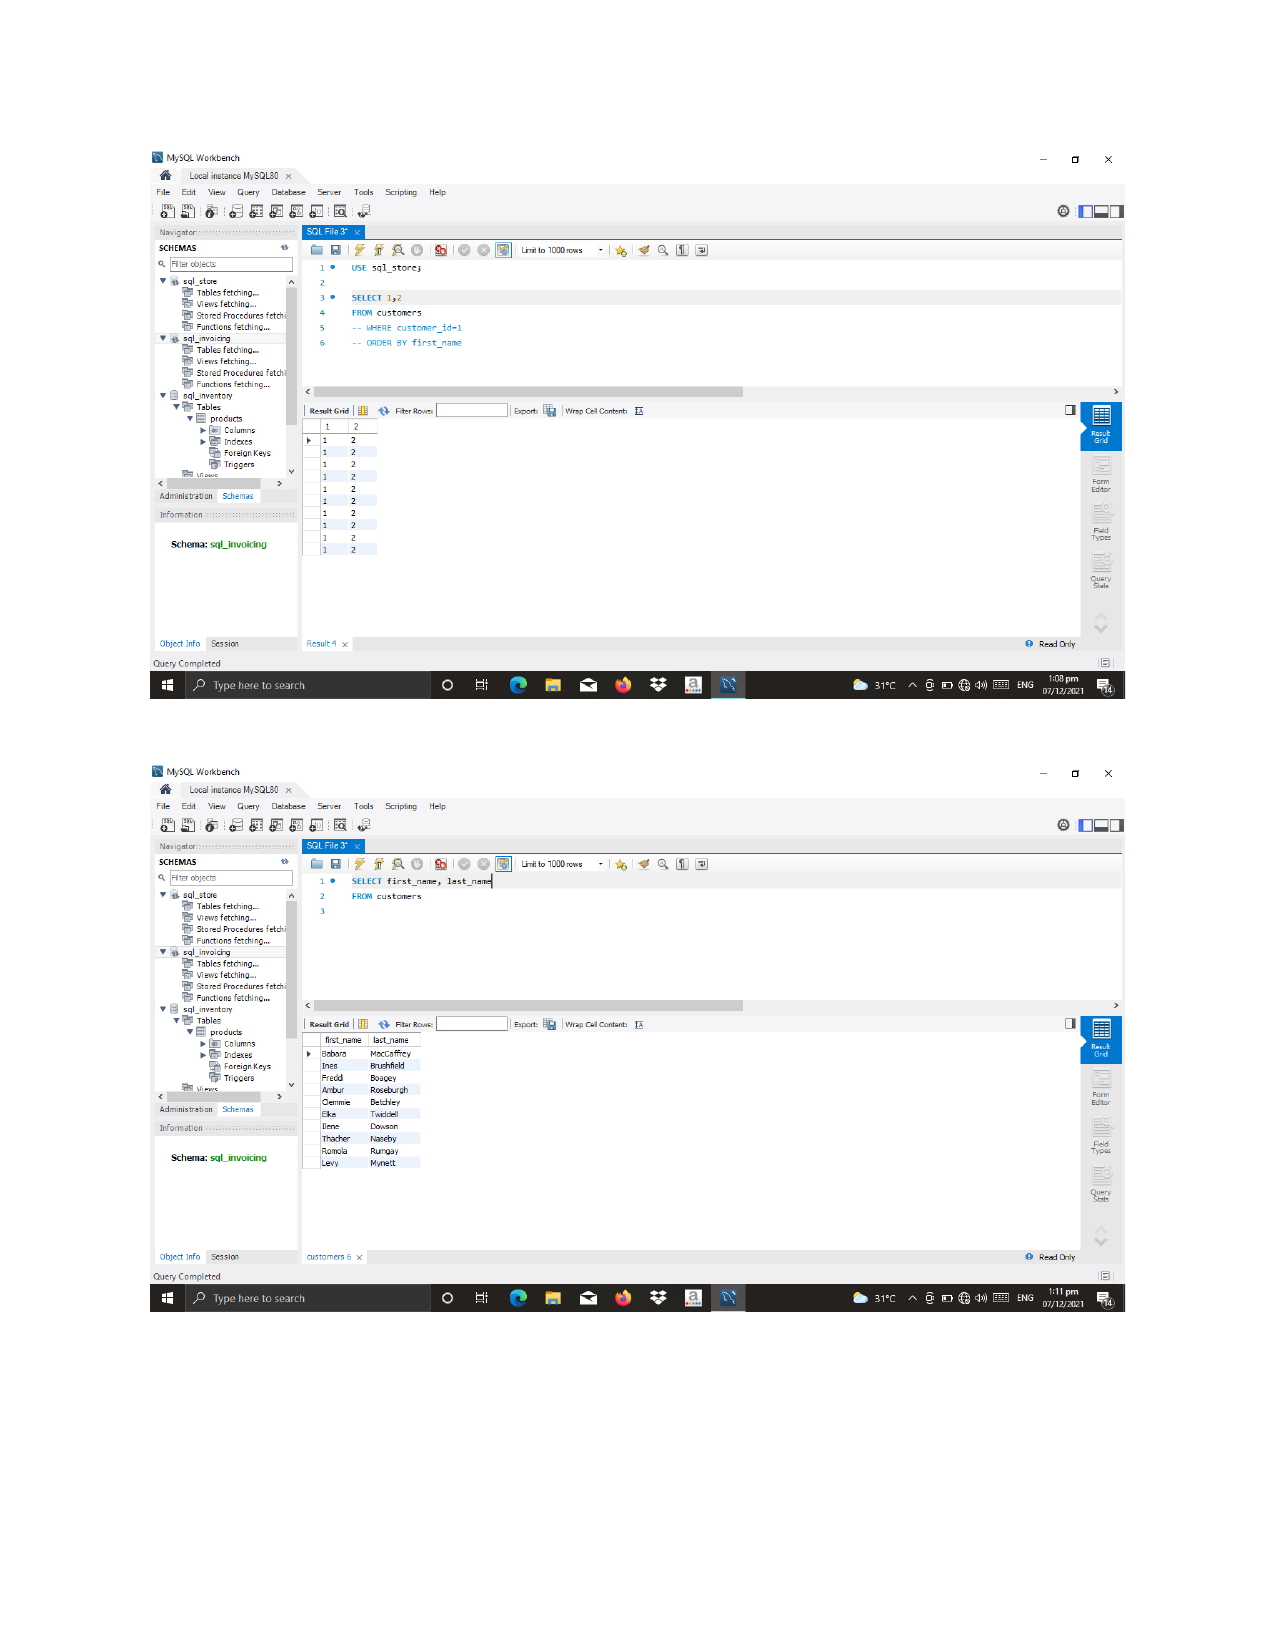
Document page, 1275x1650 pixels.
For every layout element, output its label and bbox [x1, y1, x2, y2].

picture [150, 150, 1125, 699]
picture [150, 763, 1125, 1312]
